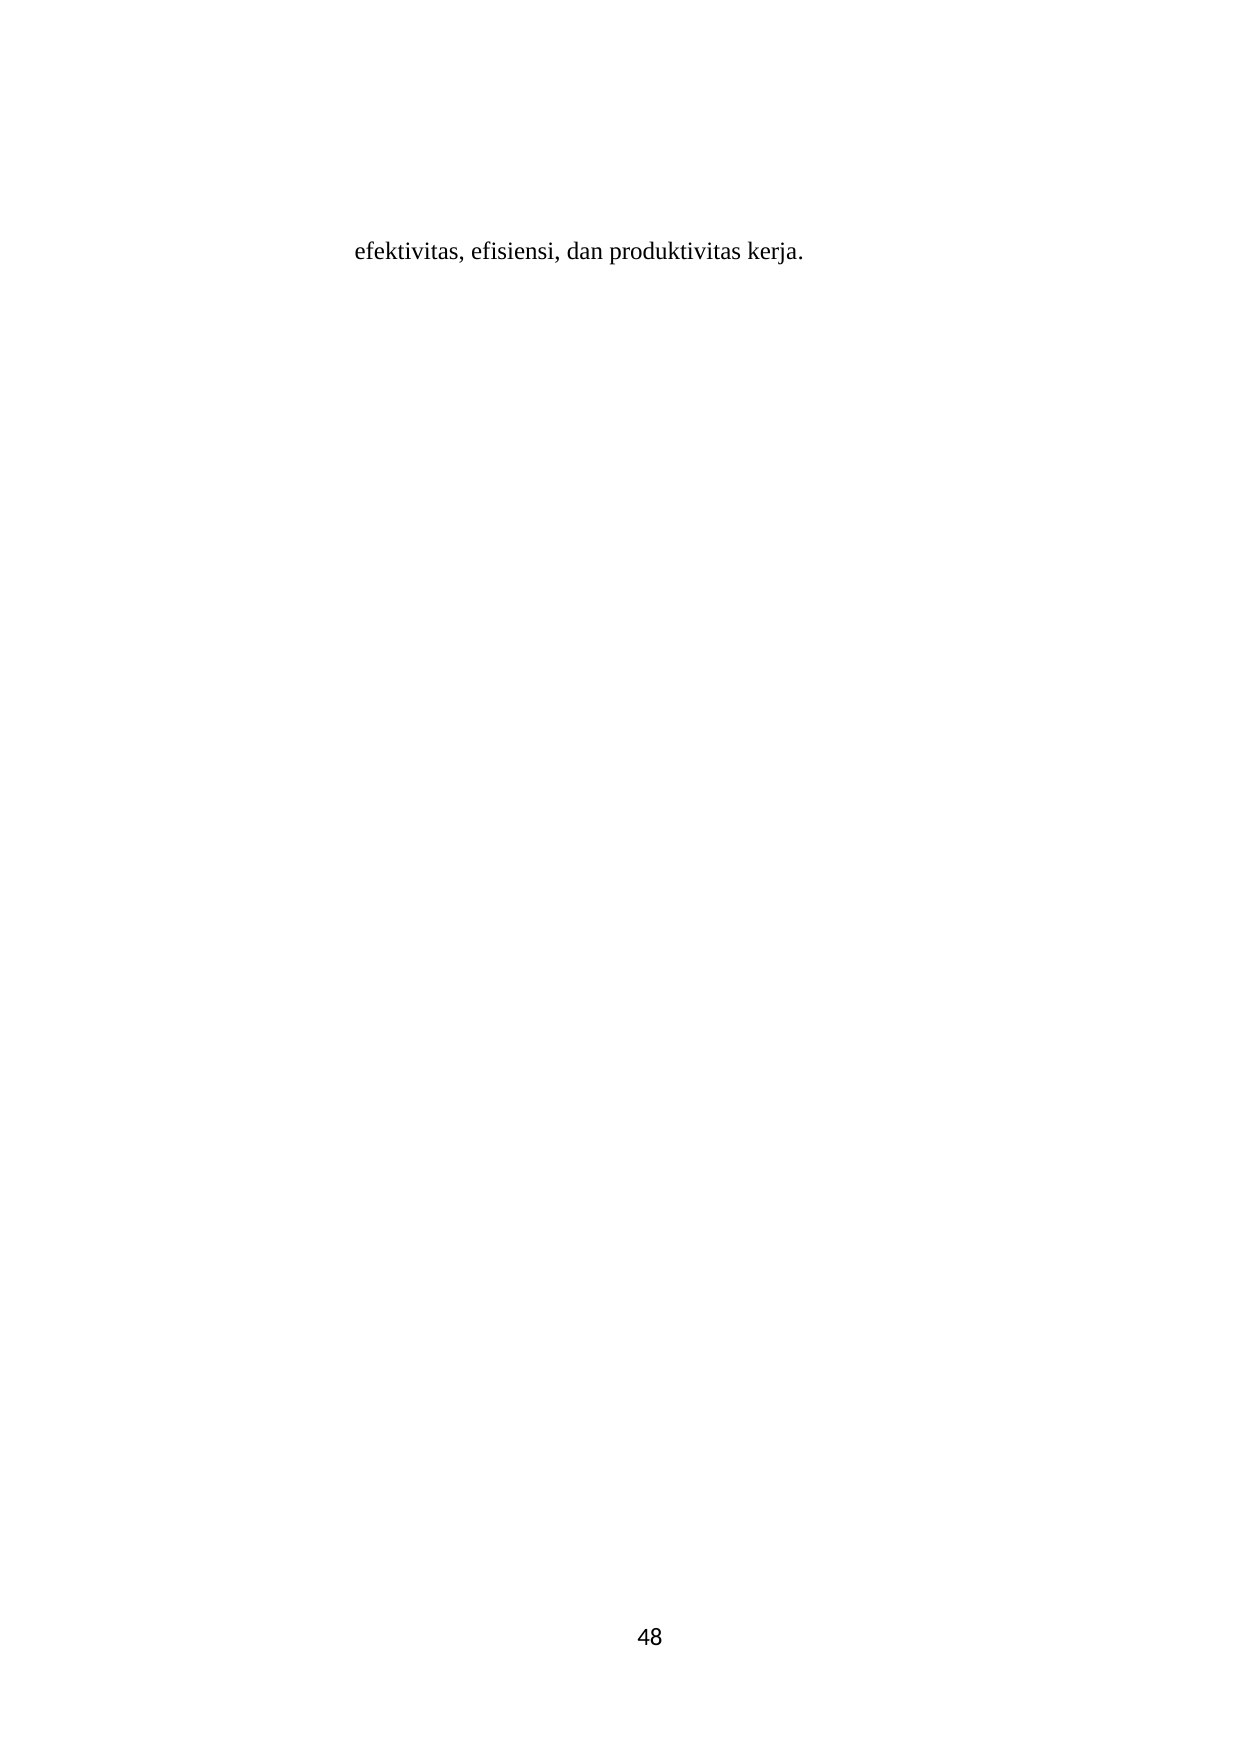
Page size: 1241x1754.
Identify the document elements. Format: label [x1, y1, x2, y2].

text [354, 236, 1063, 265]
